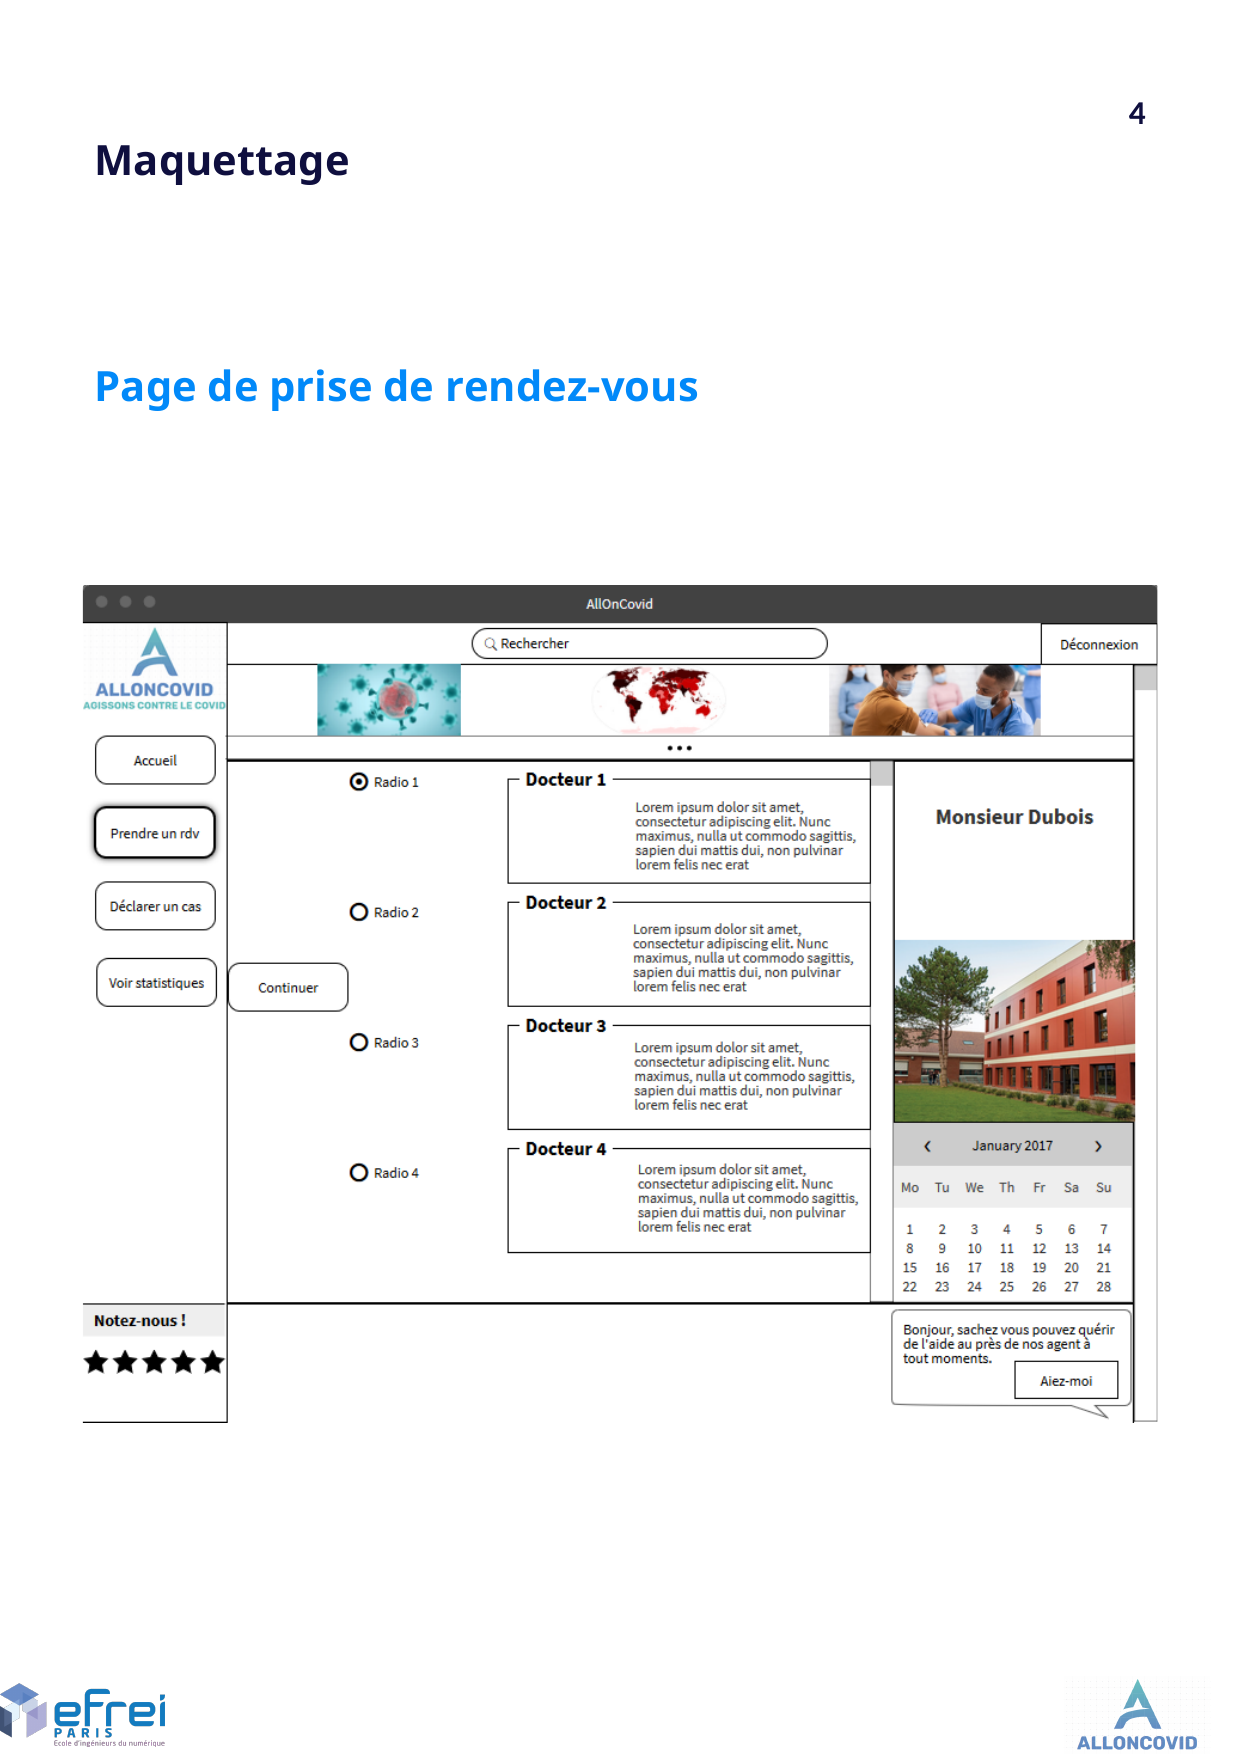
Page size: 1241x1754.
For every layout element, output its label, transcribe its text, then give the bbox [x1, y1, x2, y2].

picture [1063, 1676, 1211, 1754]
table_header Maquettage [83, 91, 596, 234]
subtitle Page de prise de rendez-vous [94, 357, 699, 414]
picture [82, 585, 1158, 1423]
picture [0, 1683, 165, 1747]
